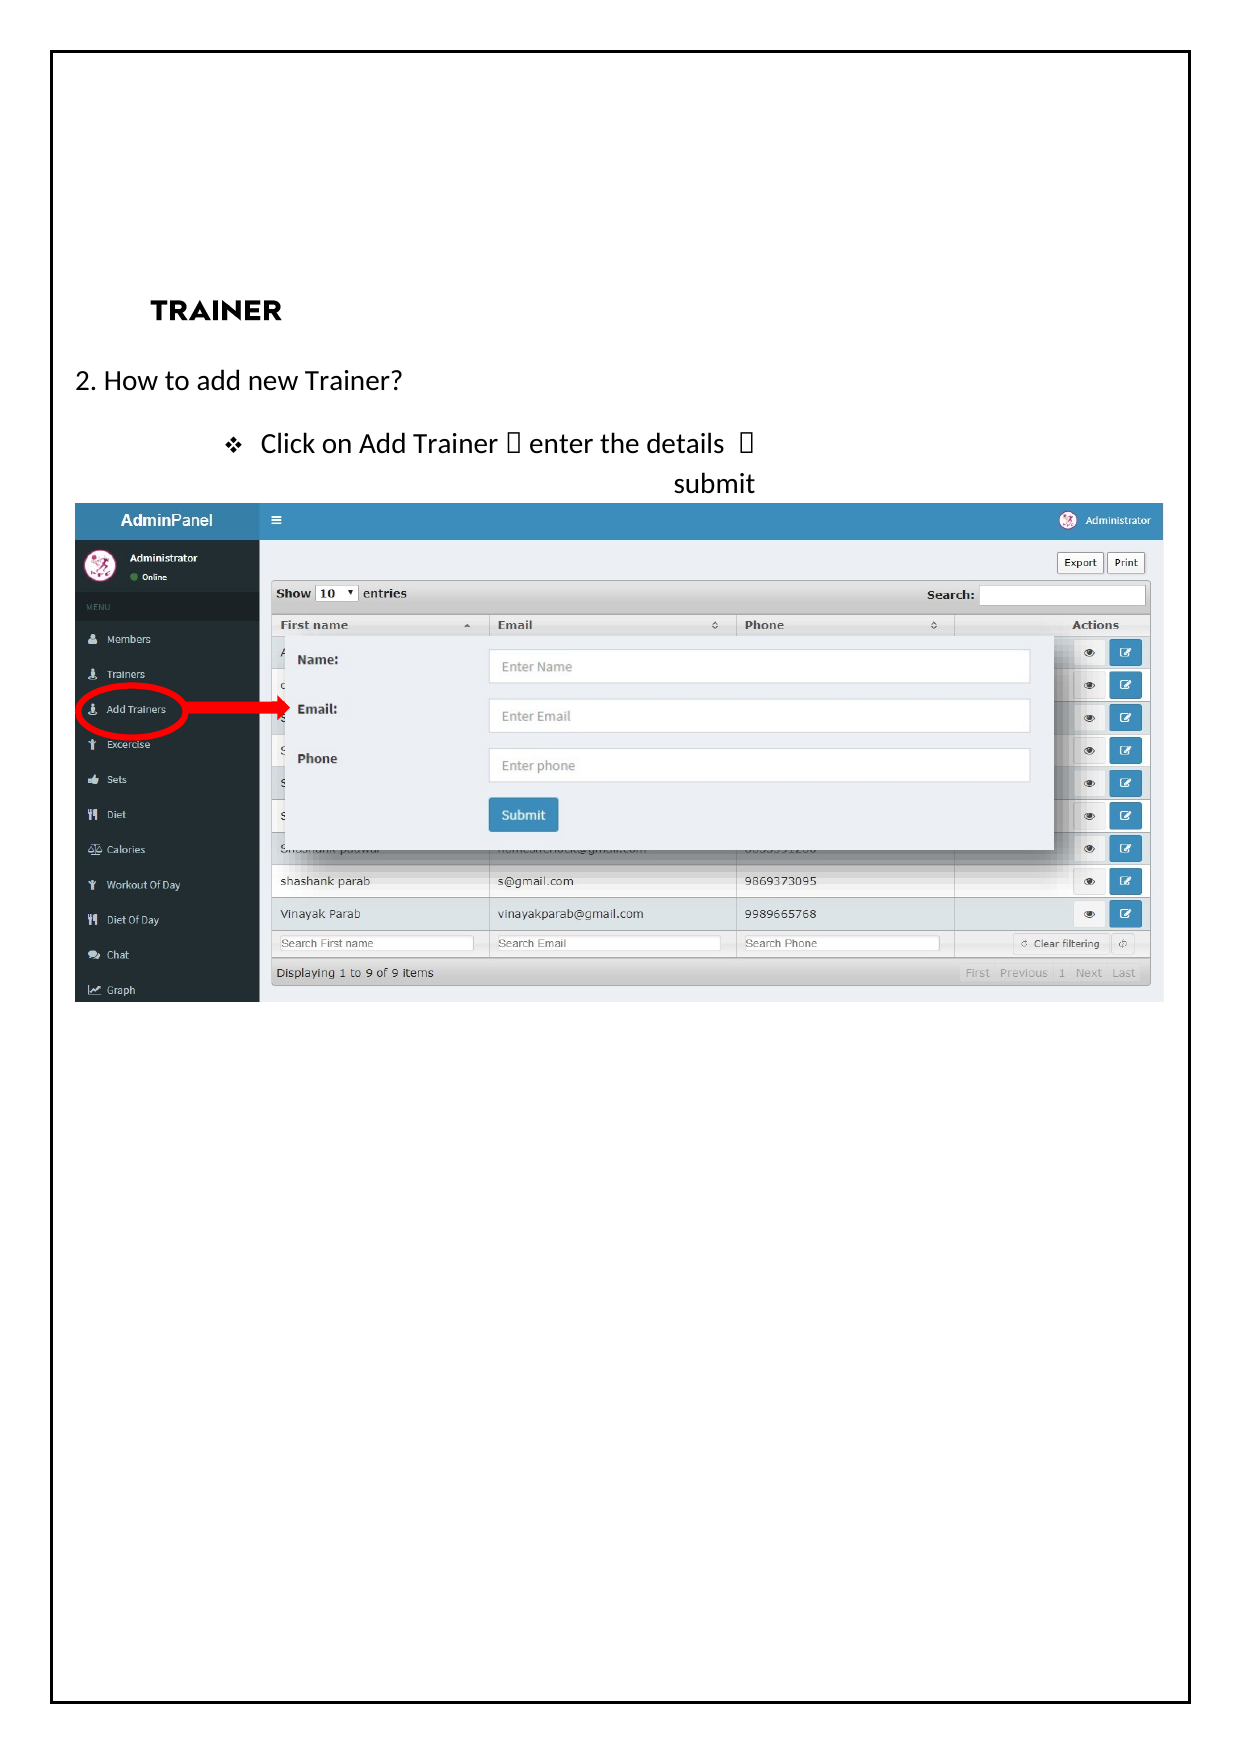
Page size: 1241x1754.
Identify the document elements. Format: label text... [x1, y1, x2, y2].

text 2. How to add new Trainer? [75, 362, 804, 397]
list Click on Add Trainer  enter the details  submit [187, 423, 755, 501]
picture [150, 298, 301, 328]
picture [75, 503, 1164, 1002]
picture [82, 689, 182, 734]
